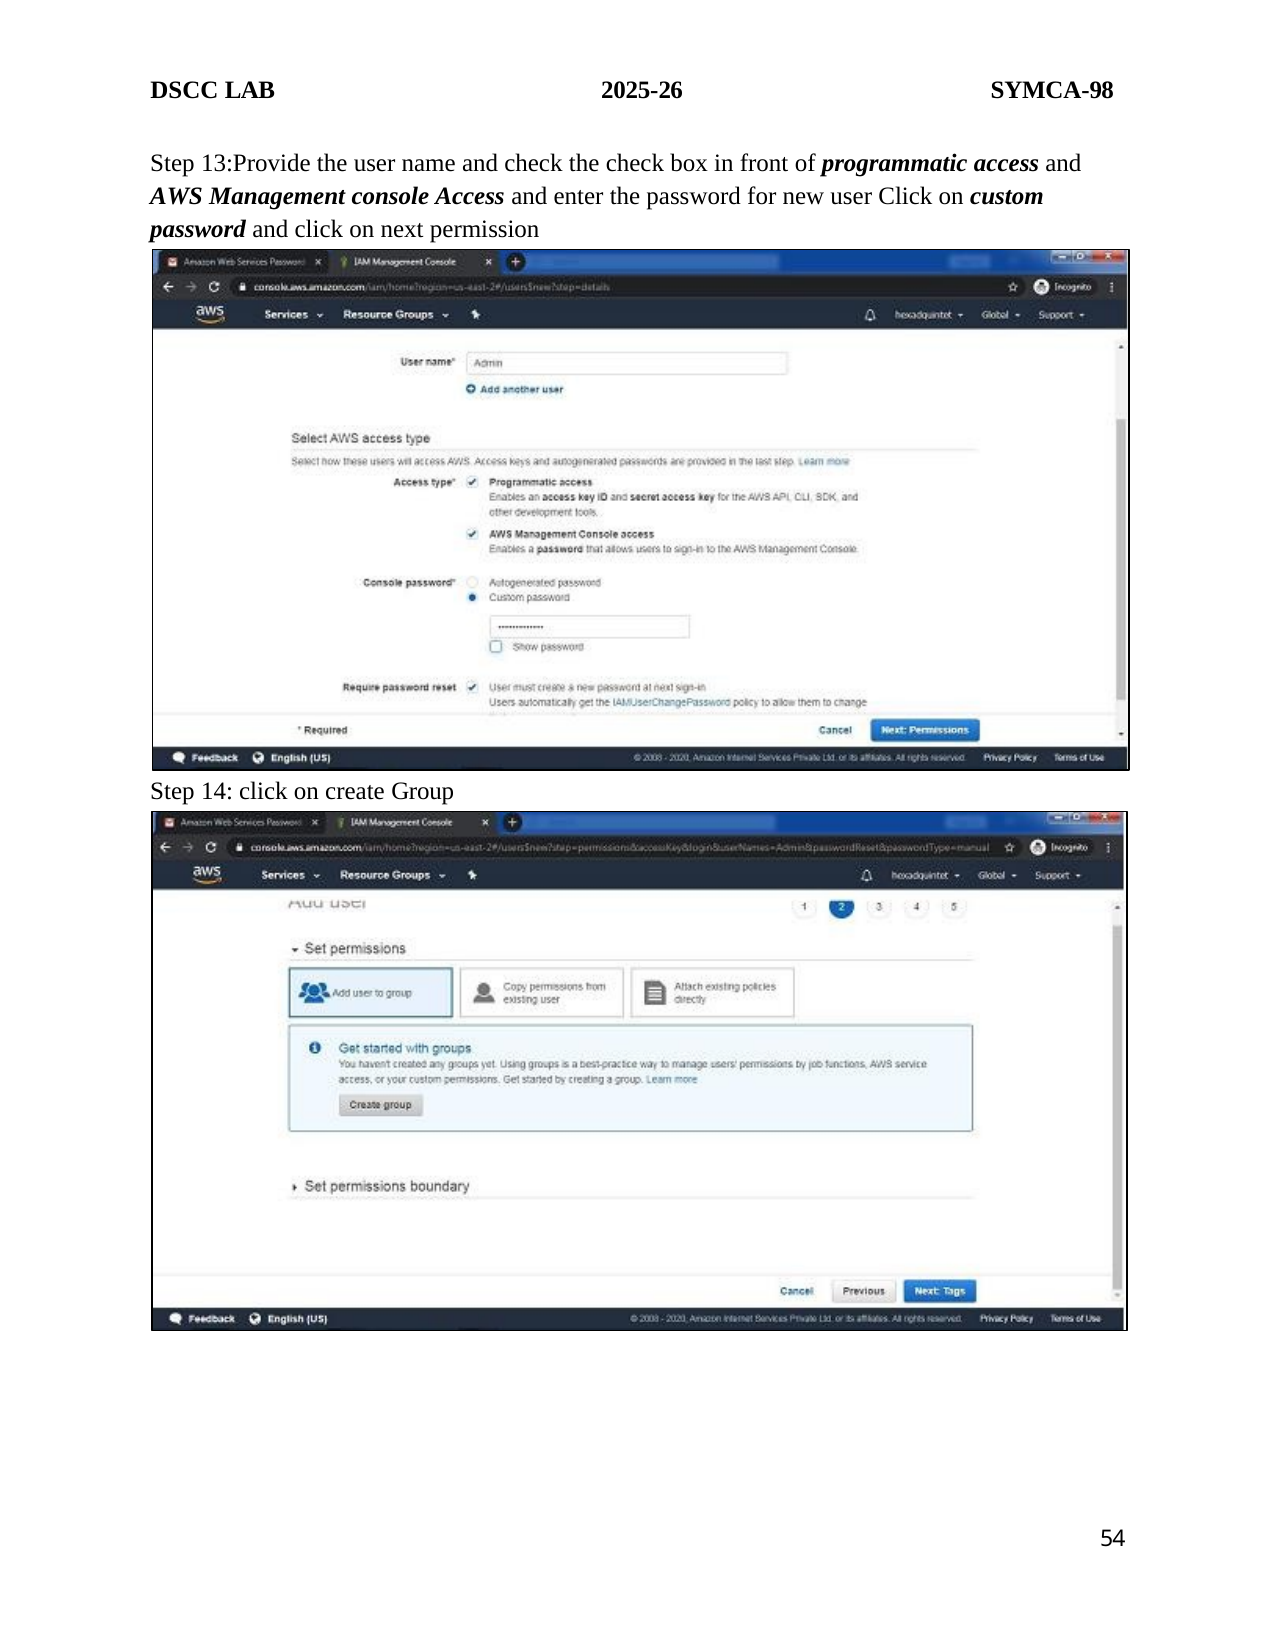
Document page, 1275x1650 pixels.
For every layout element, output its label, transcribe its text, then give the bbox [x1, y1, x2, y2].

text Step 14: click on create Group [150, 776, 1127, 805]
text Step 13:Provide the user name and check the check box in front of programmatic access and AWS Management console Access and enter the password for new user Click on custom password and click on next permission [150, 148, 1112, 243]
picture [153, 812, 1126, 1330]
picture [153, 250, 1128, 769]
